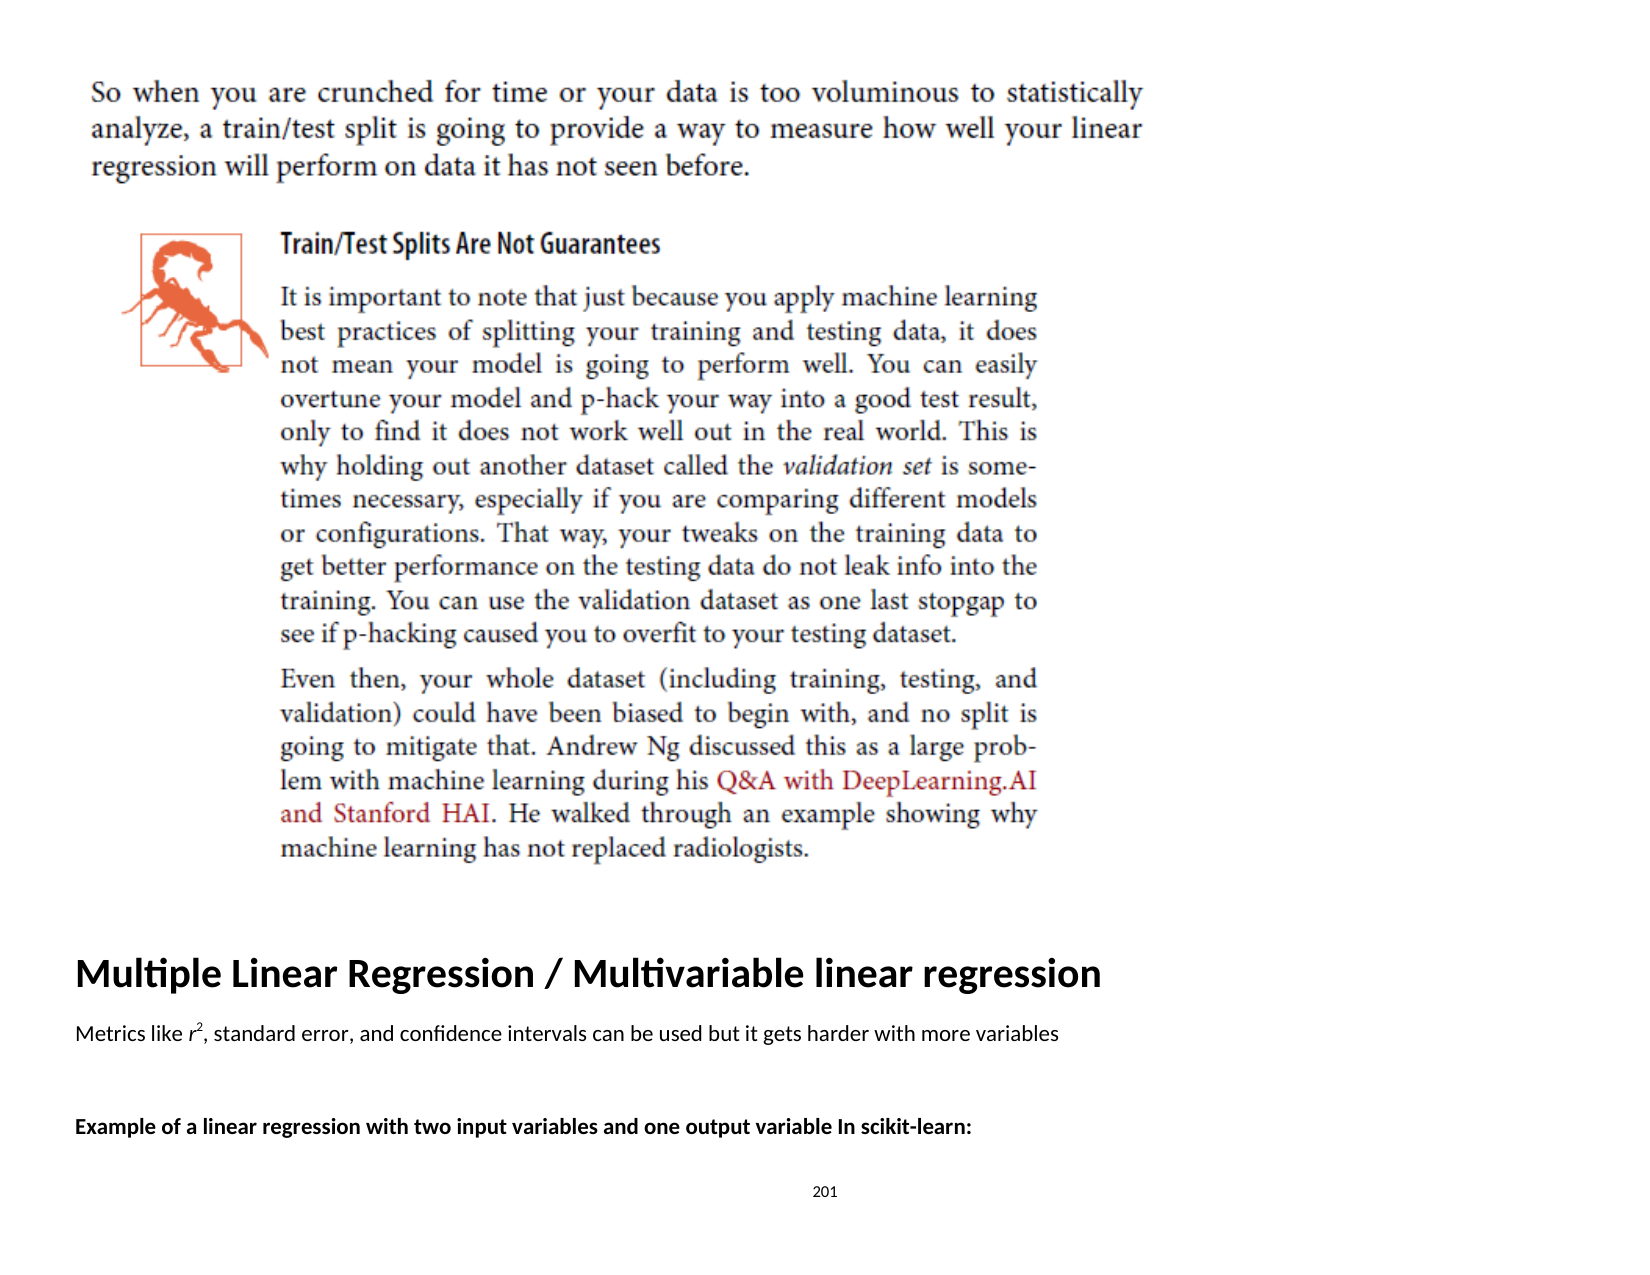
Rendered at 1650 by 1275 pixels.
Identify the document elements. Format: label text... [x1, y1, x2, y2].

text Multiple Linear Regression / Multivariable linear regression [75, 947, 1575, 998]
text Metrics like r2, standard error, and confidence intervals can be used but it gets harder with more variables [75, 1019, 1575, 1047]
picture [75, 75, 1162, 882]
text Example of a linear regression with two input variables and one output variable In scikit-learn: [75, 1112, 1575, 1140]
